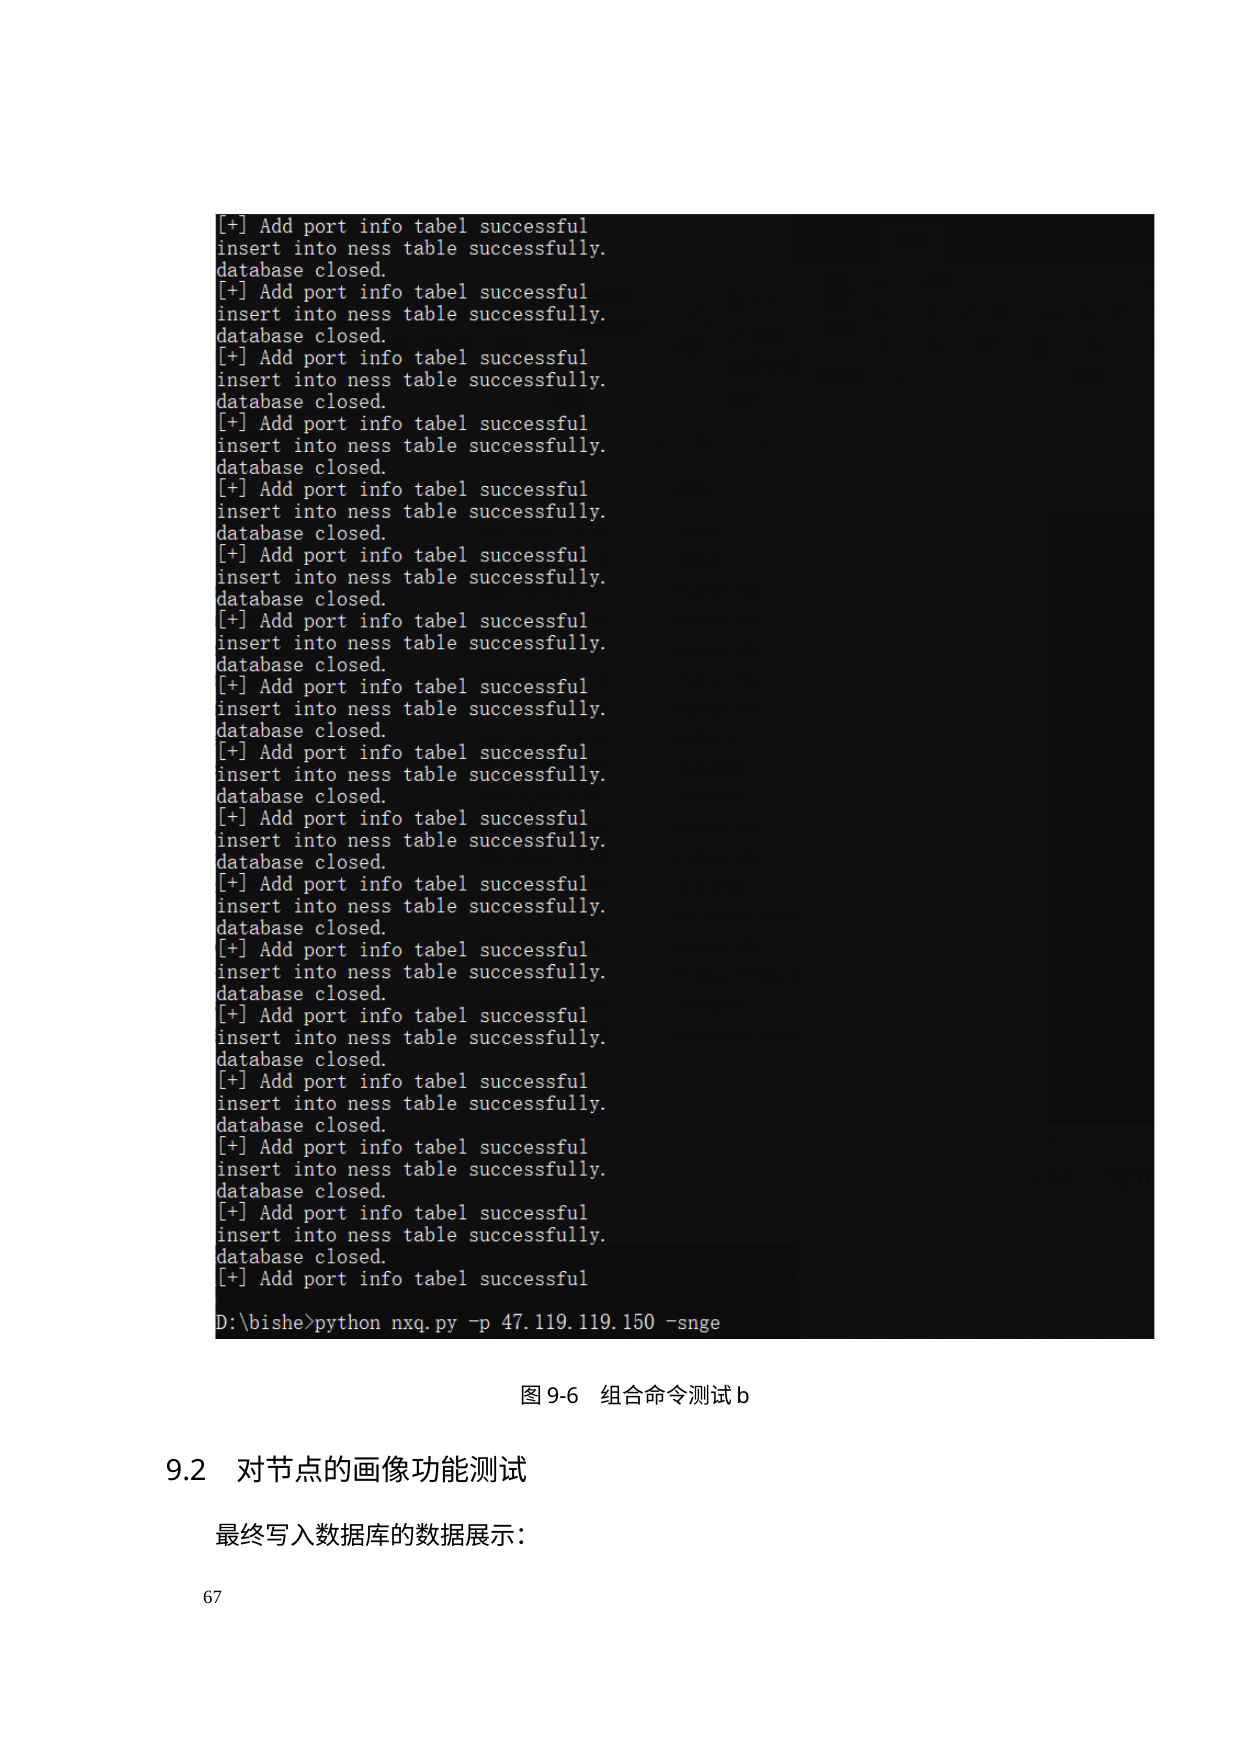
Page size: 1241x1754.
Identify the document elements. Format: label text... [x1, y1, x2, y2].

picture [215, 213, 1155, 1339]
subtitle 9.2 对节点的画像功能测试 [165, 1436, 1104, 1501]
text 图9-6 组合命令测试b [165, 1378, 1104, 1411]
text 最终写入数据库的数据展示： [165, 1501, 1104, 1566]
